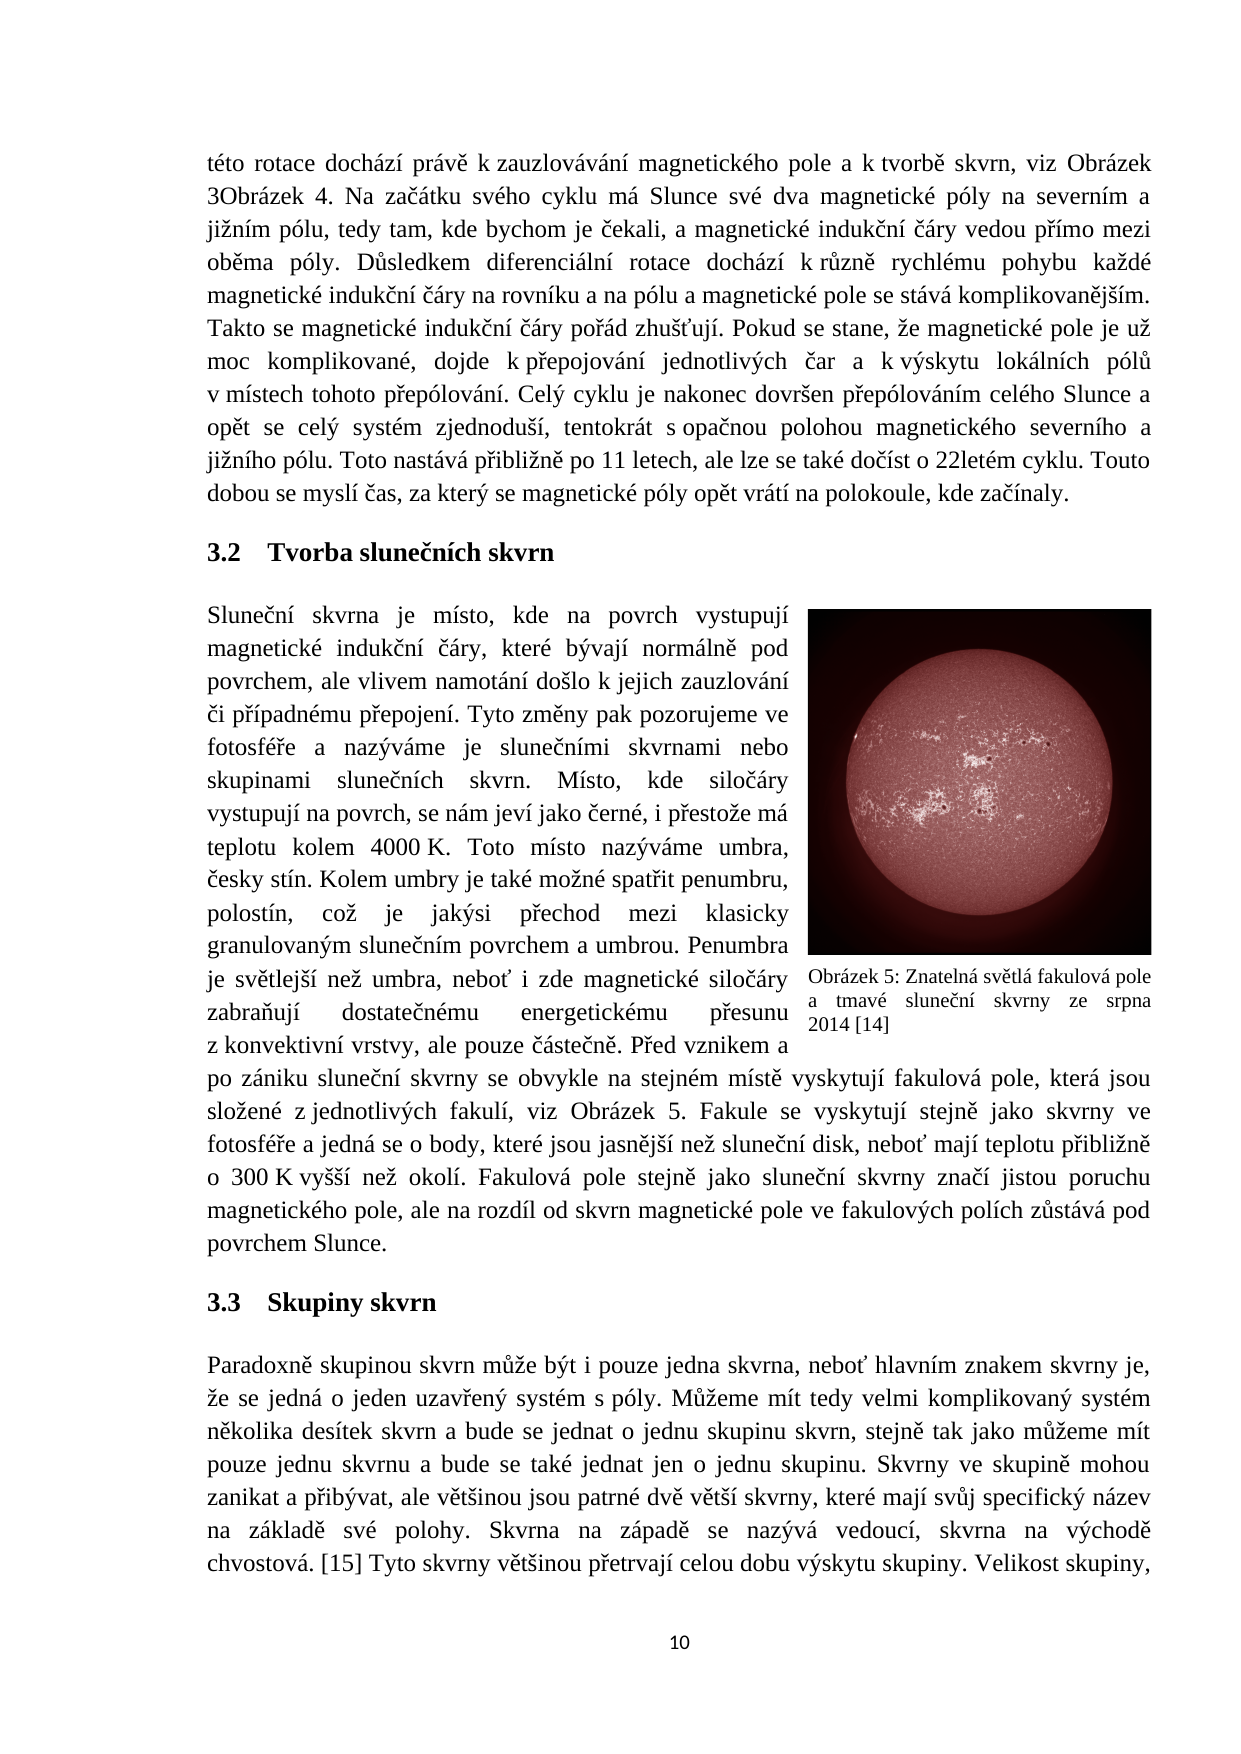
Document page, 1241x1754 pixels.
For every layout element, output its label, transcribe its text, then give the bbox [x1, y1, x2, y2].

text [207, 1350, 1152, 1577]
subtitle Tvorba slunečních skvrn [207, 536, 1152, 567]
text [207, 148, 1152, 507]
text Sluneční skvrna je místo, kde na povrch vystupují magnetické indukční čáry, které bývají normálně pod povrchem, ale vlivem namotání došlo k jejich zauzlování či případnému přepojení. Tyto změny pak pozorujeme ve fotosféře a nazýváme je slunečními skvrnami nebo skupinami slunečních skvrn. Místo, kde siločáry vystupují na povrch, se nám jeví jako černé, i přestože má teplotu kolem 4000 K. Toto místo nazýváme umbra, česky stín. Kolem umbry je také možné spatřit penumbru, polostín, což je jakýsi přechod mezi klasicky granulovaným slunečním povrchem a umbrou. Penumbra je světlejší než umbra, neboť i zde magnetické siločáry zabraňují dostatečnému energetickému přesunu z konvektivní vrstvy, ale pouze částečně. Před vznikem a po zániku sluneční skvrny se obvykle na stejném místě vyskytují fakulová pole, která jsou složené z jednotlivých fakulí, viz Obrázek 5. Fakule se vyskytují stejně jako skvrny ve fotosféře a jedná se o body, které jsou jasnější než sluneční disk, neboť mají teplotu přibližně o 300 K vyšší než okolí. Fakulová pole stejně jako sluneční skvrny značí jistou poruchu magnetického pole, ale na rozdíl od skvrn magnetické pole ve fakulových polích zůstává pod povrchem Slunce. [207, 600, 1152, 1257]
picture [807, 609, 1152, 955]
subtitle Skupiny skvrn [207, 1286, 1152, 1317]
